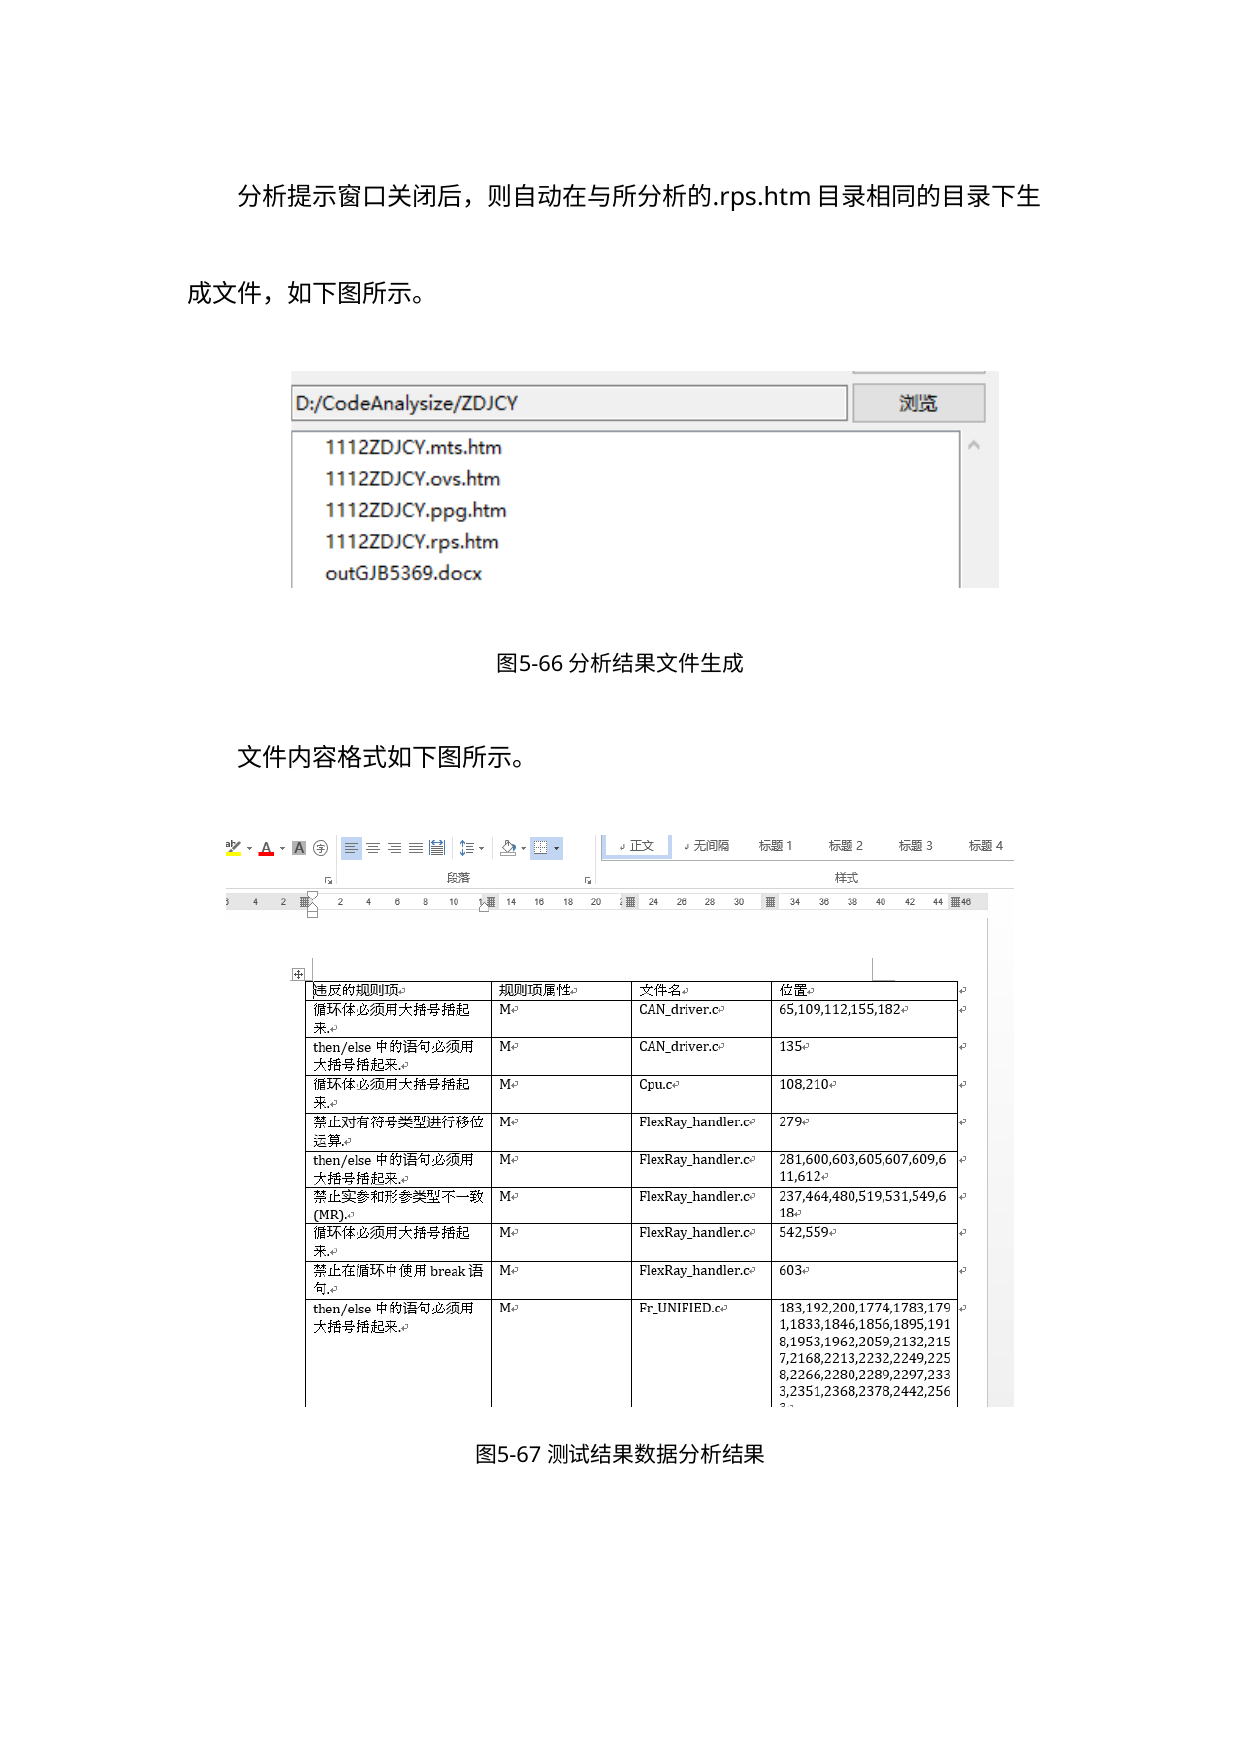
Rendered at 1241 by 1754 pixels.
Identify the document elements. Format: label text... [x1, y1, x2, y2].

text 分析提示窗口关闭后，则自动在与所分析的.rps.htm目录相同的目录下生成文件，如下图所示。 [187, 162, 1053, 324]
picture [291, 371, 999, 588]
text 文件内容格式如下图所示。 [187, 723, 1053, 788]
picture [226, 835, 1014, 1407]
